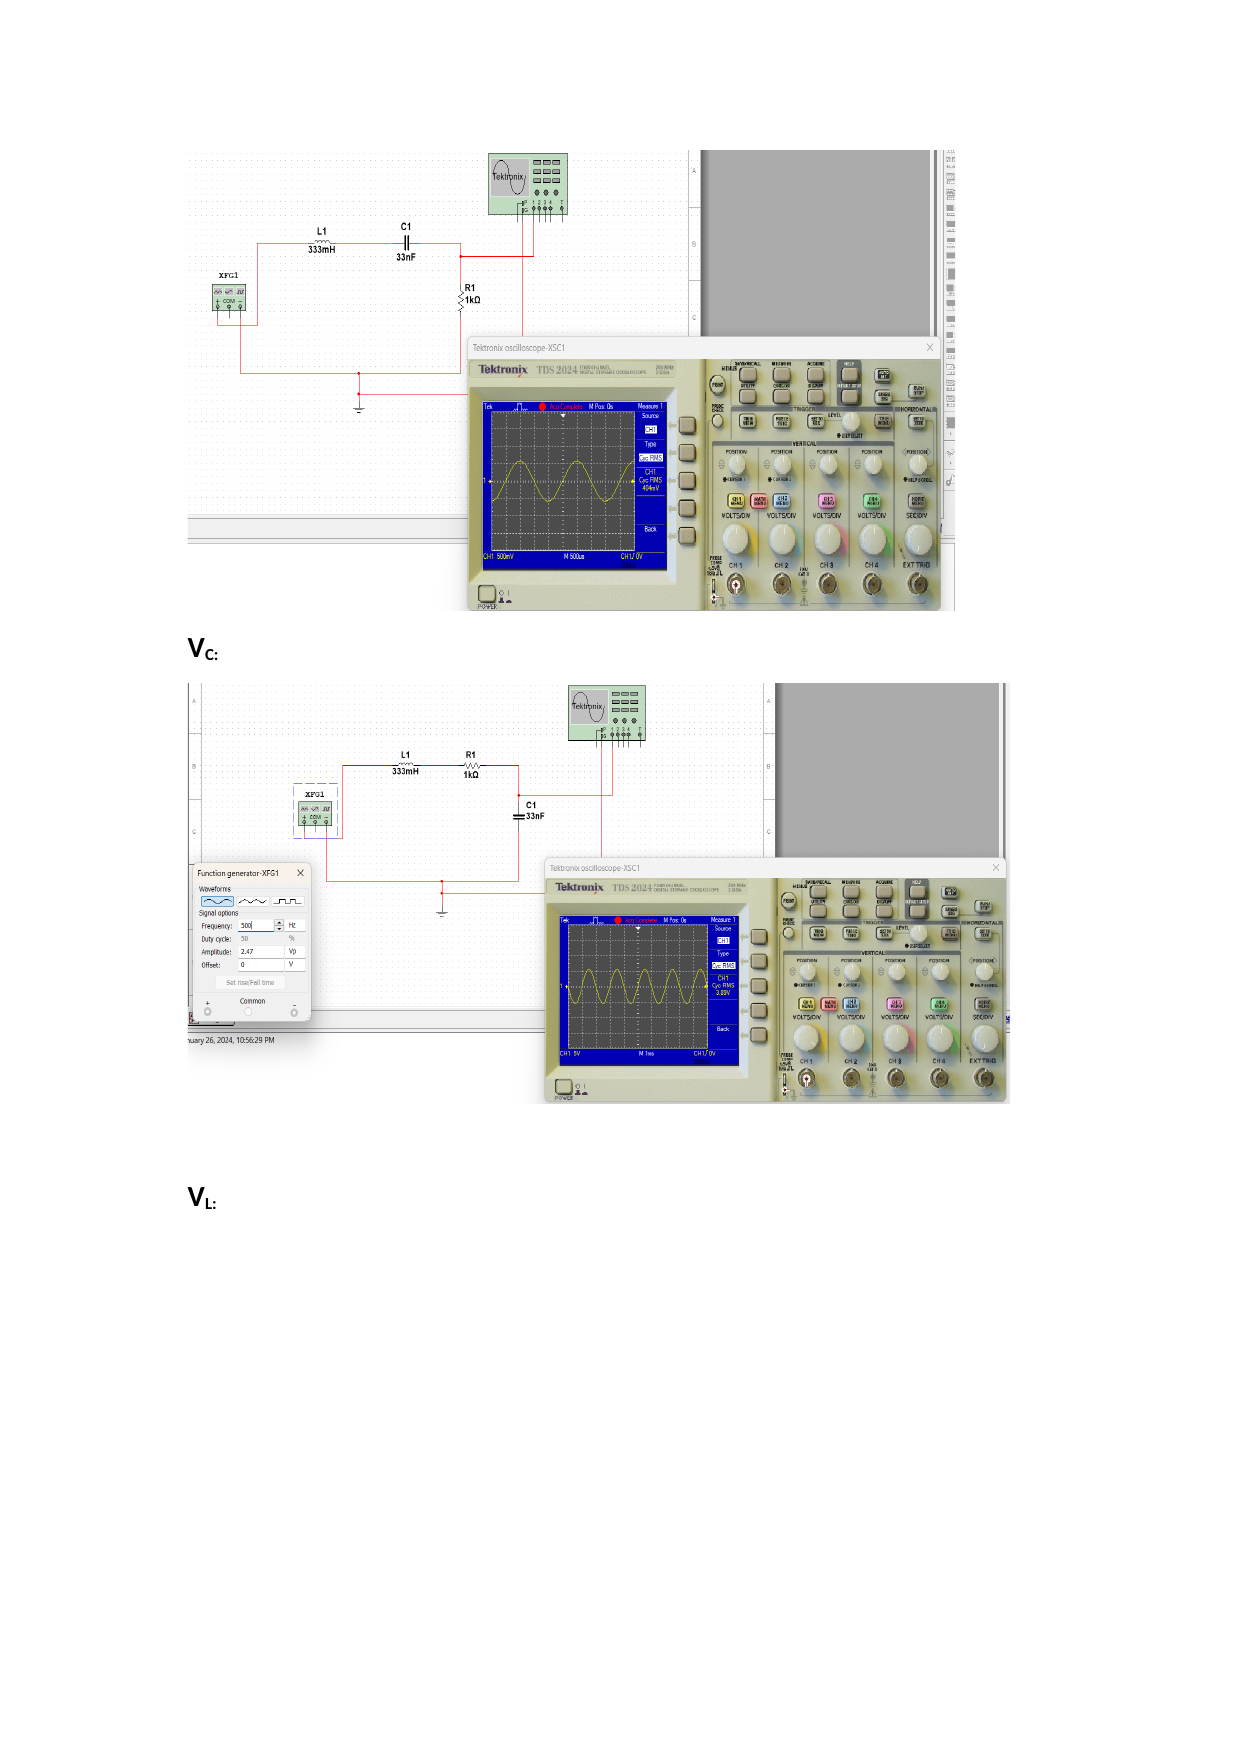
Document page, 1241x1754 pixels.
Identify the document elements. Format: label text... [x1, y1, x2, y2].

picture [187, 150, 956, 611]
text VL: [187, 1178, 1053, 1213]
picture [187, 683, 1011, 1104]
text VC: [187, 629, 1053, 664]
